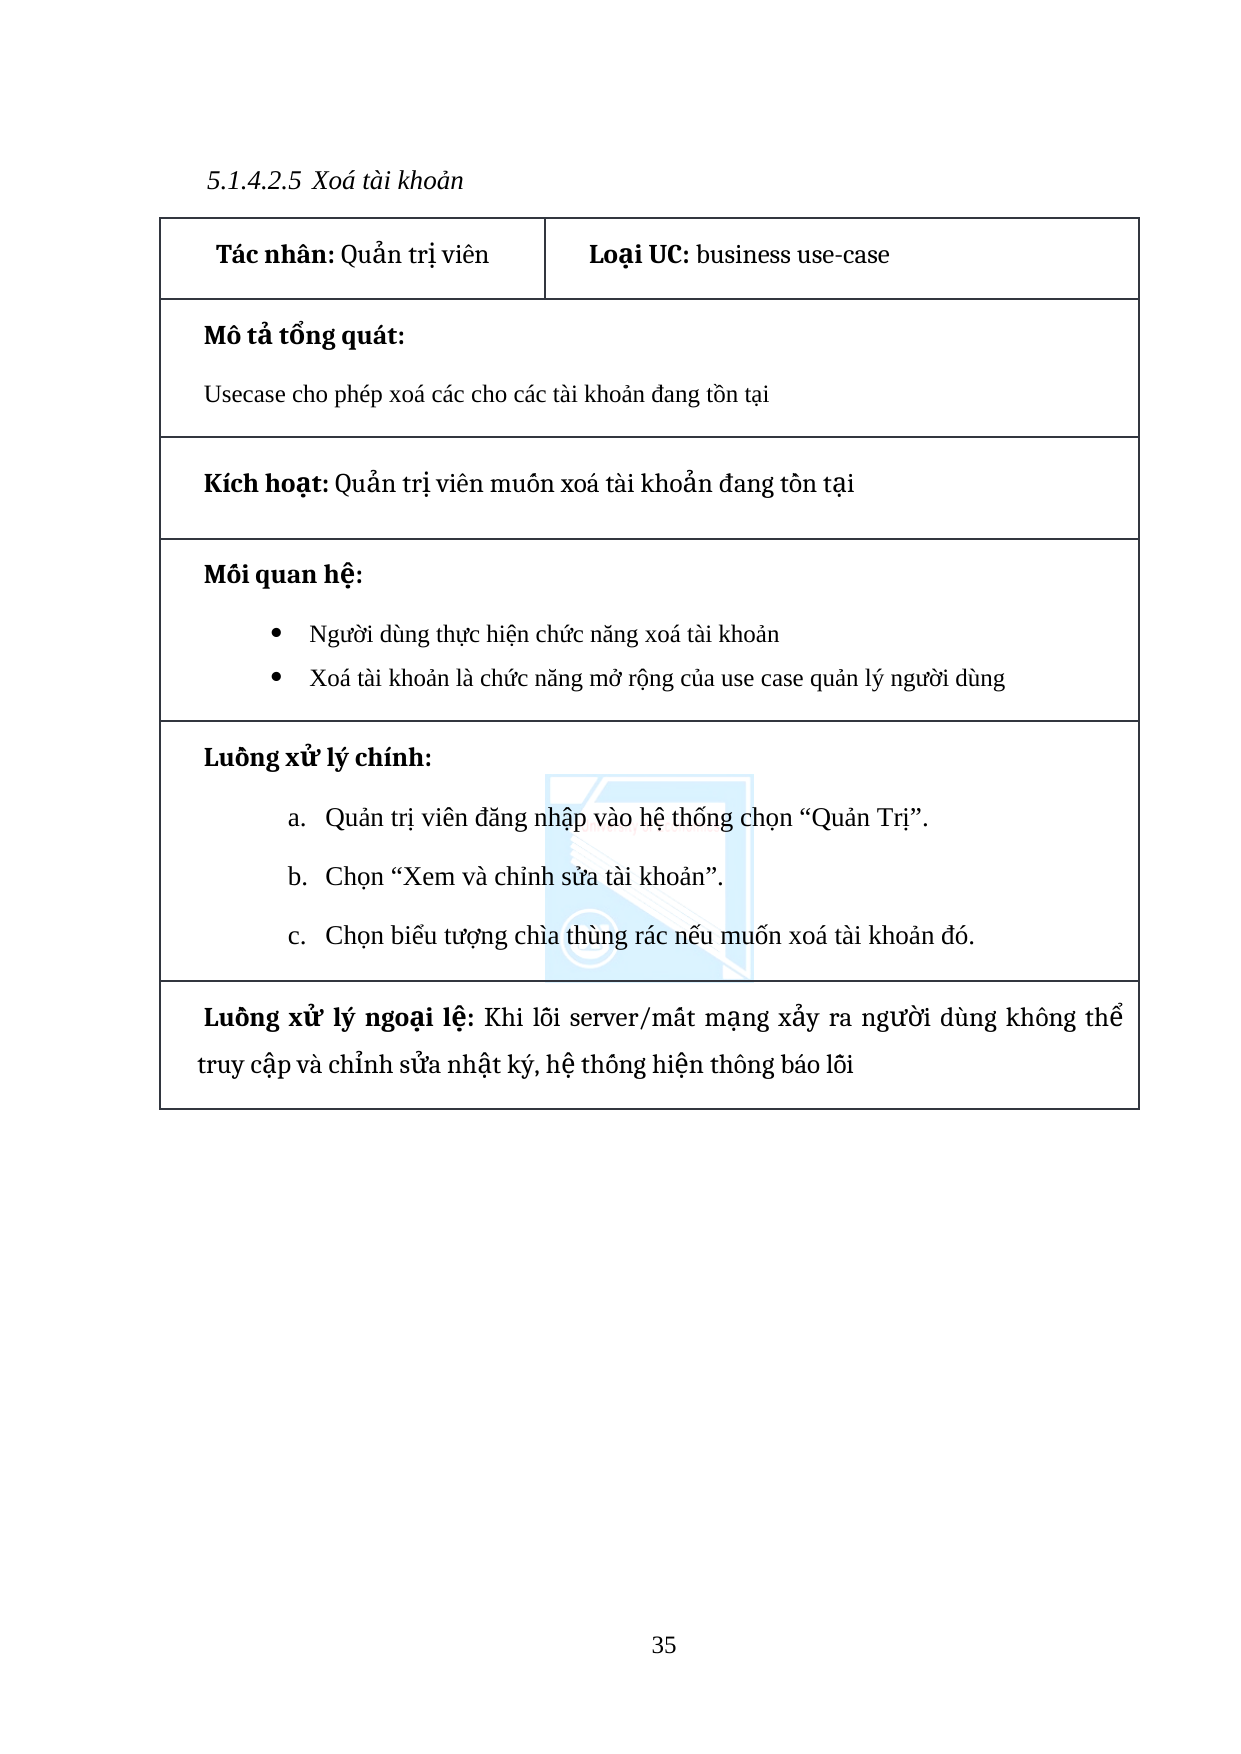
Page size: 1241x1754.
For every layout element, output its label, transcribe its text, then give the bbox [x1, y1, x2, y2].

table_cell Mô tả tổng quát: Usecase cho phép xoá các cho các tài khoản đang tồn tại [161, 300, 1138, 436]
table_header Loại UC: business use-case [546, 219, 1138, 298]
table_header Tác nhân: Quản trị viên [161, 219, 544, 298]
table_cell Luồng xử lý chính: Quản trị viên đăng nhập vào hệ thống chọn “Quản Trị”. Chọn “Xem và chỉnh sửa tài khoản”. Chọn biểu tượng chìa thùng rác nếu muốn xoá tài khoản đó. [161, 722, 1138, 980]
subtitle Xoá tài khoản [207, 164, 1092, 195]
table_cell Mối quan hệ: Người dùng thực hiện chức năng xoá tài khoản Xoá tài khoản là chức năng mở rộng của use case quản lý người dùng [161, 540, 1138, 720]
table_cell Kích hoạt: Quản trị viên muốn xoá tài khoản đang tồn tại [161, 438, 1138, 537]
table_cell Luồng xử lý ngoại lệ: Khi lỗi server/mất mạng xảy ra người dùng không thể truy cập và chỉnh sửa nhật ký, hệ thống hiện thông báo lỗi [161, 982, 1138, 1108]
